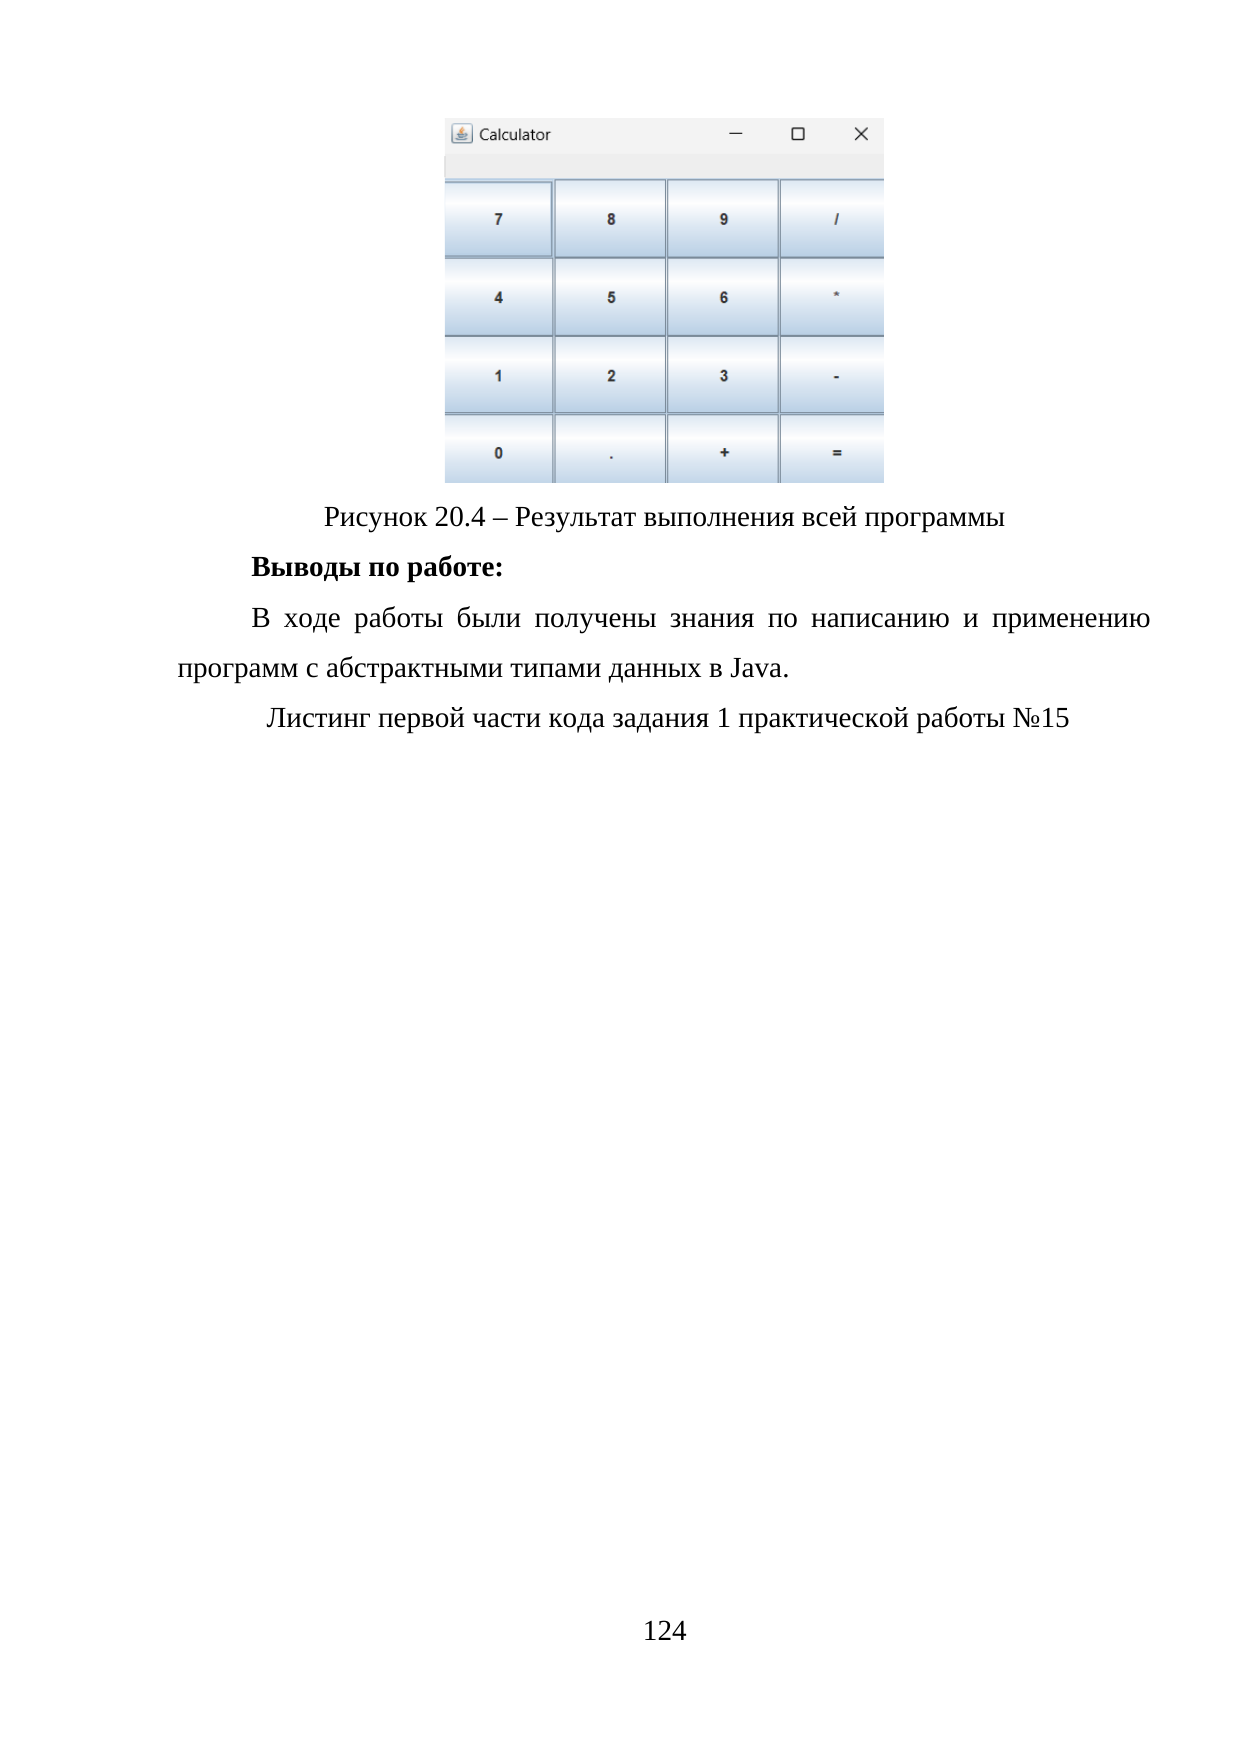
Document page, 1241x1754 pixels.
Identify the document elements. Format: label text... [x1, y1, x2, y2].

text Выводы по работе: [177, 549, 1152, 583]
picture [444, 118, 884, 483]
text Листинг первой части кода задания 1 практической работы №15 [177, 700, 1152, 734]
text В ходе работы были получены знания по написанию и применению программ с абстрактными типами данных в Java. [177, 600, 1152, 684]
text Рисунок 20.4 – Результат выполнения всей программы [177, 499, 1152, 533]
